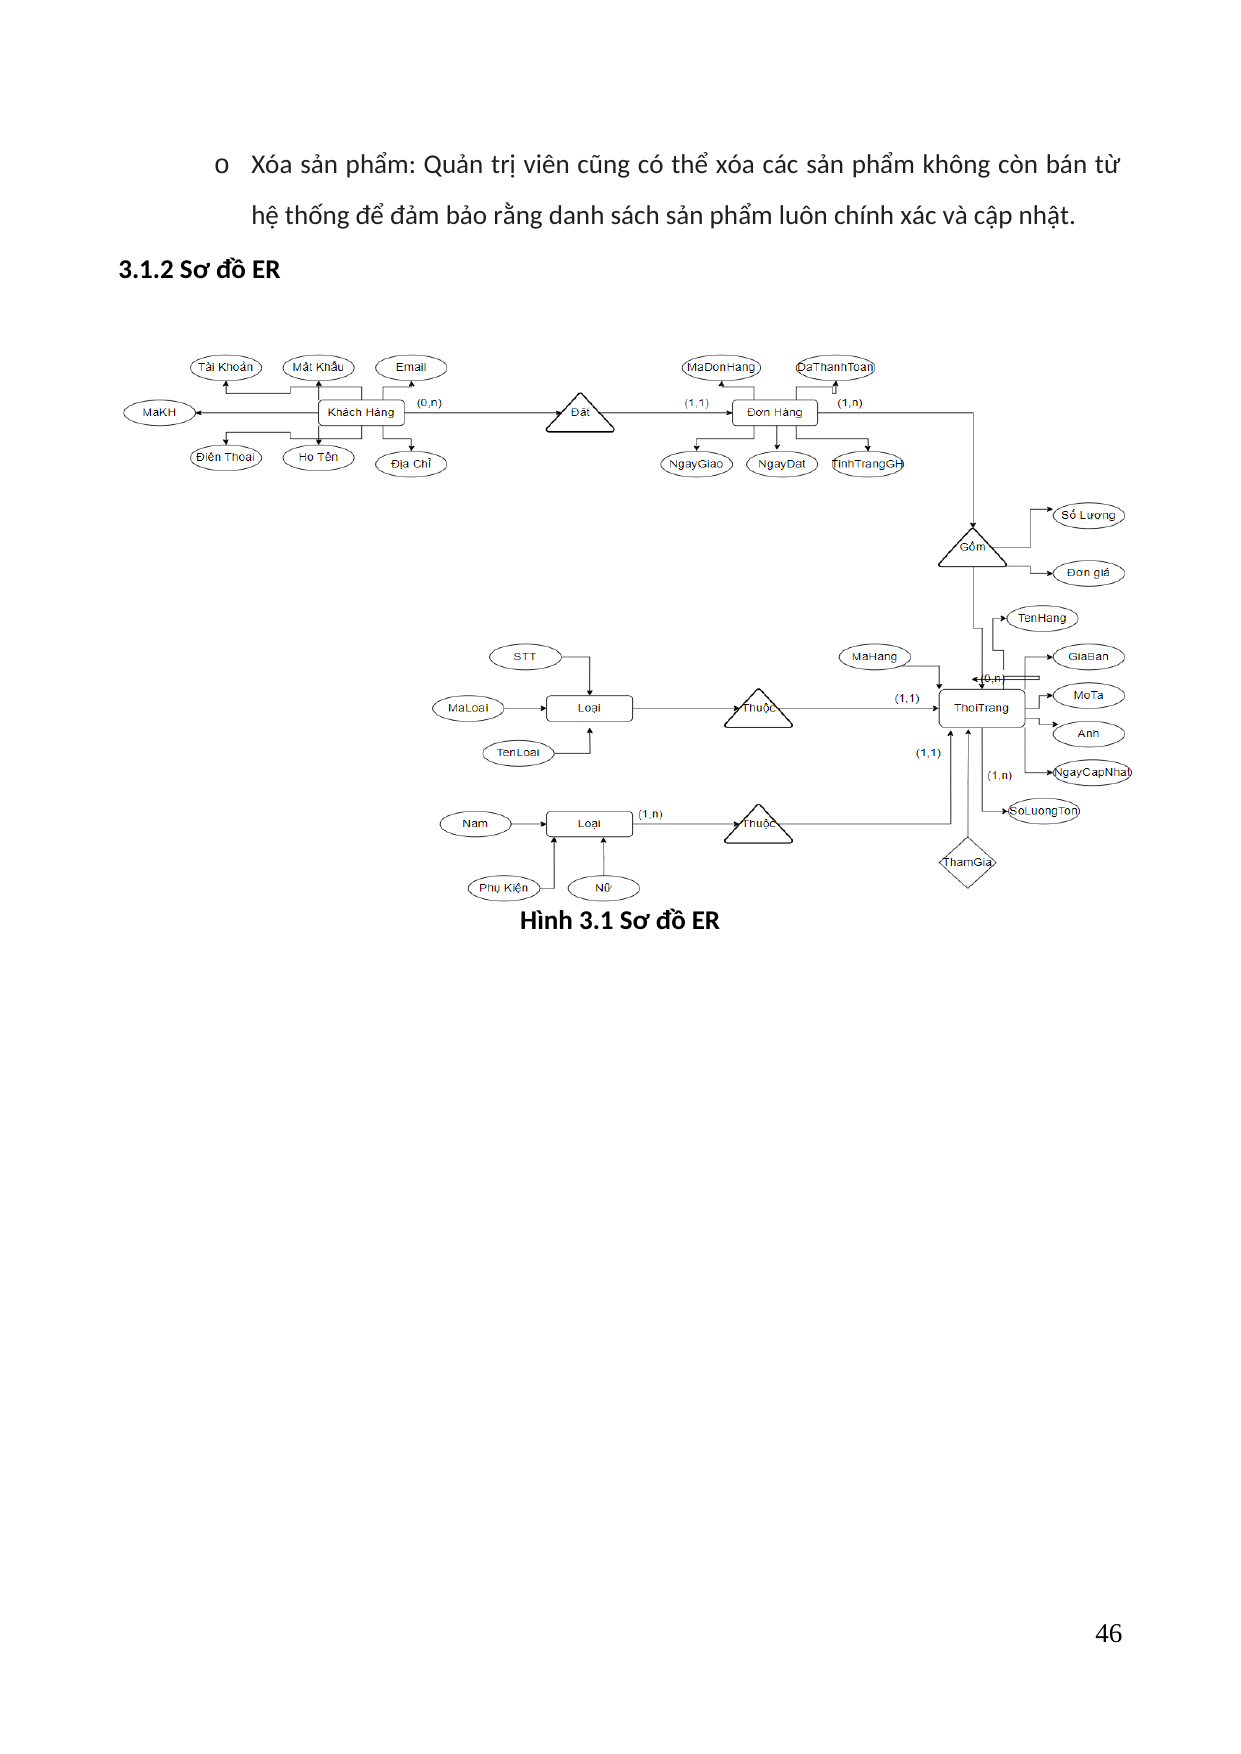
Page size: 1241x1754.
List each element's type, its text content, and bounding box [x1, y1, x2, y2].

text Hình 3.1 Sơ đồ ER [118, 904, 1122, 936]
picture [118, 334, 1135, 904]
subtitle 3.1.2 Sơ đồ ER [118, 252, 1122, 285]
list Xóa sản phẩm: Quản trị viên cũng có thể xóa các sản phẩm không còn bán từ hệ thống để đảm bảo rằng danh sách sản phẩm luôn chính xác và cập nhật. [213, 148, 1122, 232]
